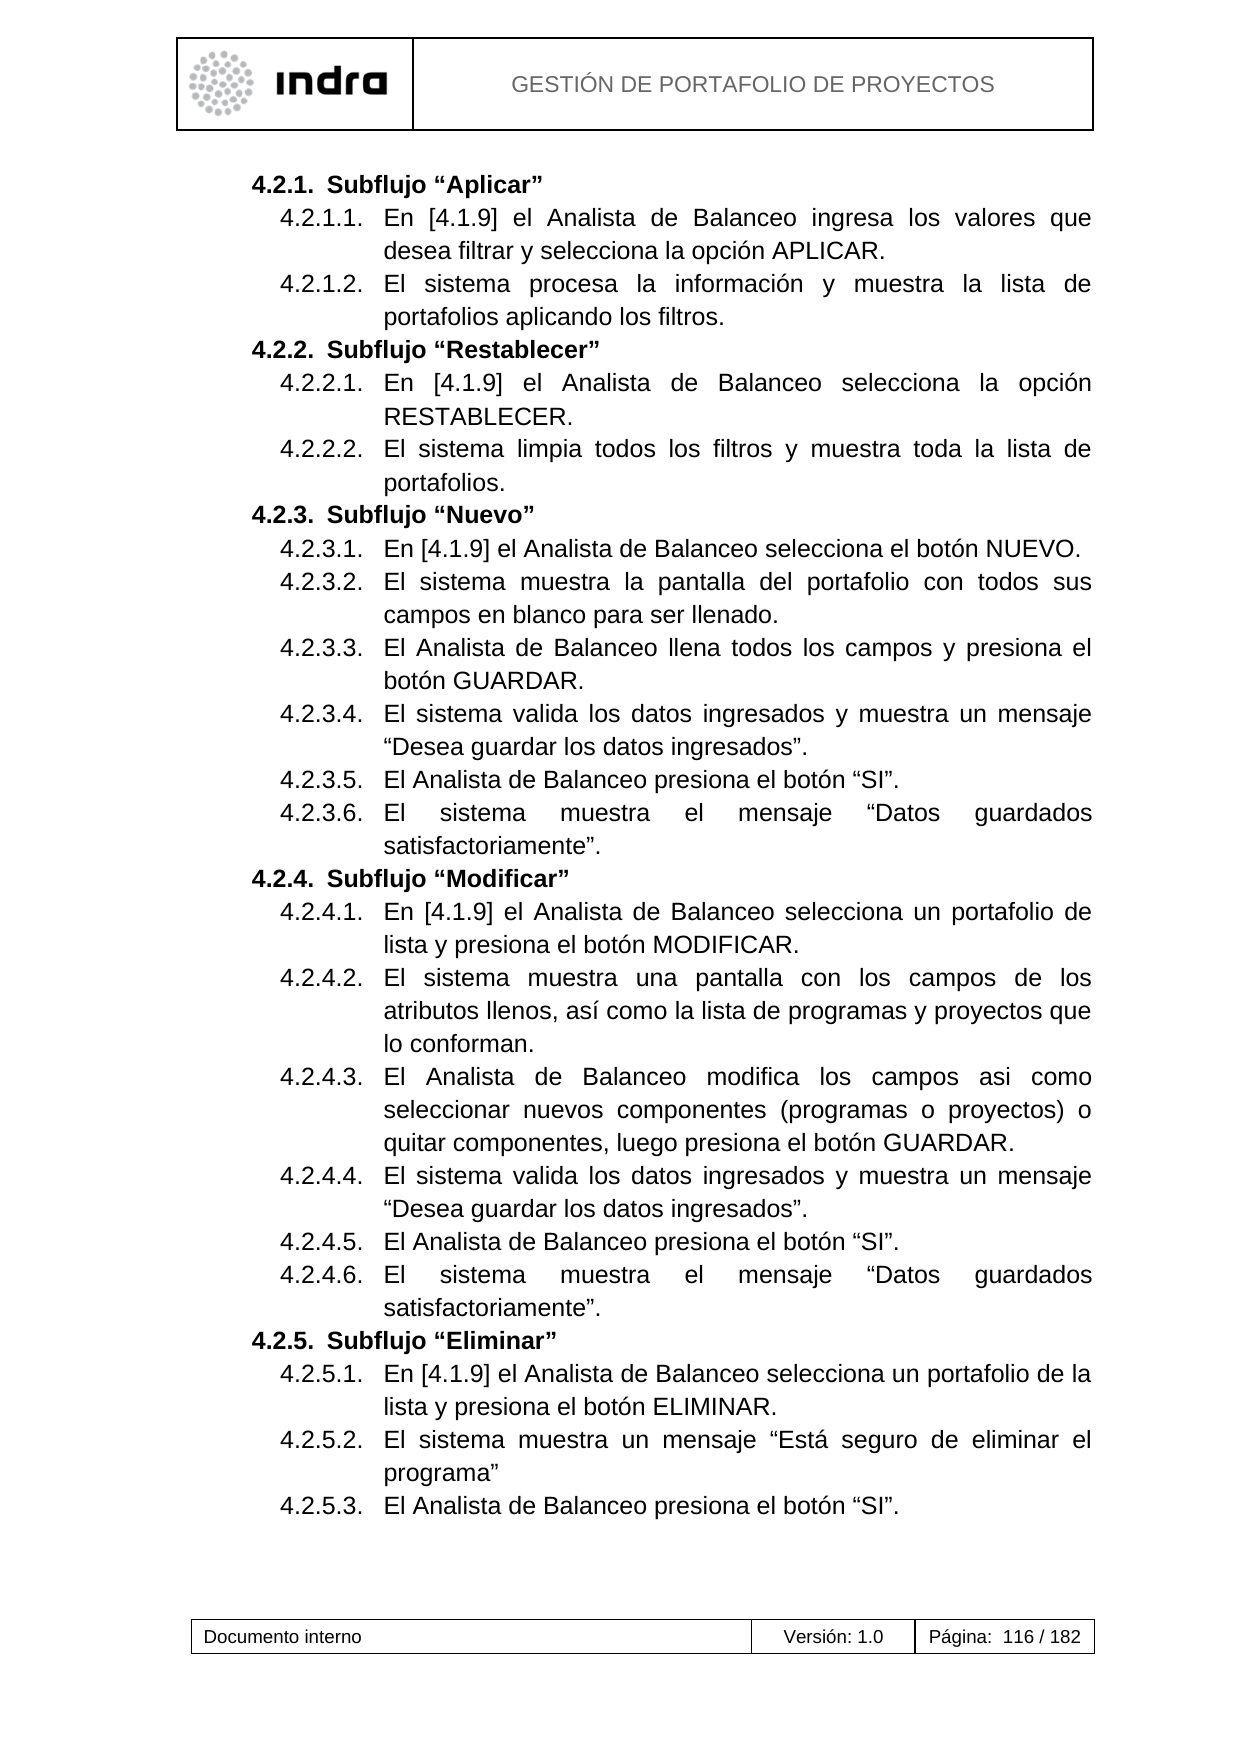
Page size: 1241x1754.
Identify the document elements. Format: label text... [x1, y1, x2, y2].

list El sistema muestra el mensaje “Datos guardados satisfactoriamente”. [280, 1260, 1093, 1322]
list El sistema muestra un mensaje “Está seguro de eliminar el programa” [280, 1425, 1093, 1487]
list En [4.1.9] el Analista de Balanceo selecciona la opción RESTABLECER. [280, 368, 1093, 430]
list En [4.1.9] el Analista de Balanceo ingresa los valores que desea filtrar y selecciona la opción APLICAR. [280, 203, 1093, 265]
list El sistema procesa la información y muestra la lista de portafolios aplicando los filtros. [280, 269, 1093, 331]
list En [4.1.9] el Analista de Balanceo selecciona un portafolio de lista y presiona el botón MODIFICAR. [280, 897, 1093, 958]
list Subflujo “Modificar” [252, 864, 1093, 892]
list El sistema limpia todos los filtros y muestra toda la lista de portafolios. [280, 434, 1093, 496]
list El Analista de Balanceo presiona el botón “SI”. [280, 1491, 1093, 1520]
list El sistema valida los datos ingresados y muestra un mensaje “Desea guardar los datos ingresados”. [280, 699, 1093, 760]
list Subflujo “Nuevo” [252, 501, 1093, 529]
list En [4.1.9] el Analista de Balanceo selecciona el botón NUEVO. [280, 533, 1093, 562]
list Subflujo “Restablecer” [252, 335, 1093, 364]
list El Analista de Balanceo presiona el botón “SI”. [280, 765, 1093, 793]
list El sistema muestra la pantalla del portafolio con todos sus campos en blanco para ser llenado. [280, 567, 1093, 628]
list Subflujo “Eliminar” [252, 1326, 1093, 1355]
picture [187, 49, 391, 119]
list El Analista de Balanceo llena todos los campos y presiona el botón GUARDAR. [280, 633, 1093, 694]
list El Analista de Balanceo modifica los campos asi como seleccionar nuevos componentes (programas o proyectos) o quitar componentes, luego presiona el botón GUARDAR. [280, 1062, 1093, 1157]
list El sistema muestra una pantalla con los campos de los atributos llenos, así como la lista de programas y proyectos que lo conforman. [280, 963, 1093, 1058]
list El sistema valida los datos ingresados y muestra un mensaje “Desea guardar los datos ingresados”. [280, 1161, 1093, 1223]
list El sistema muestra el mensaje “Datos guardados satisfactoriamente”. [280, 798, 1093, 859]
list En [4.1.9] el Analista de Balanceo selecciona un portafolio de la lista y presiona el botón ELIMINAR. [280, 1359, 1093, 1421]
list El Analista de Balanceo presiona el botón “SI”. [280, 1227, 1093, 1256]
list Subflujo “Aplicar” [252, 170, 1093, 199]
